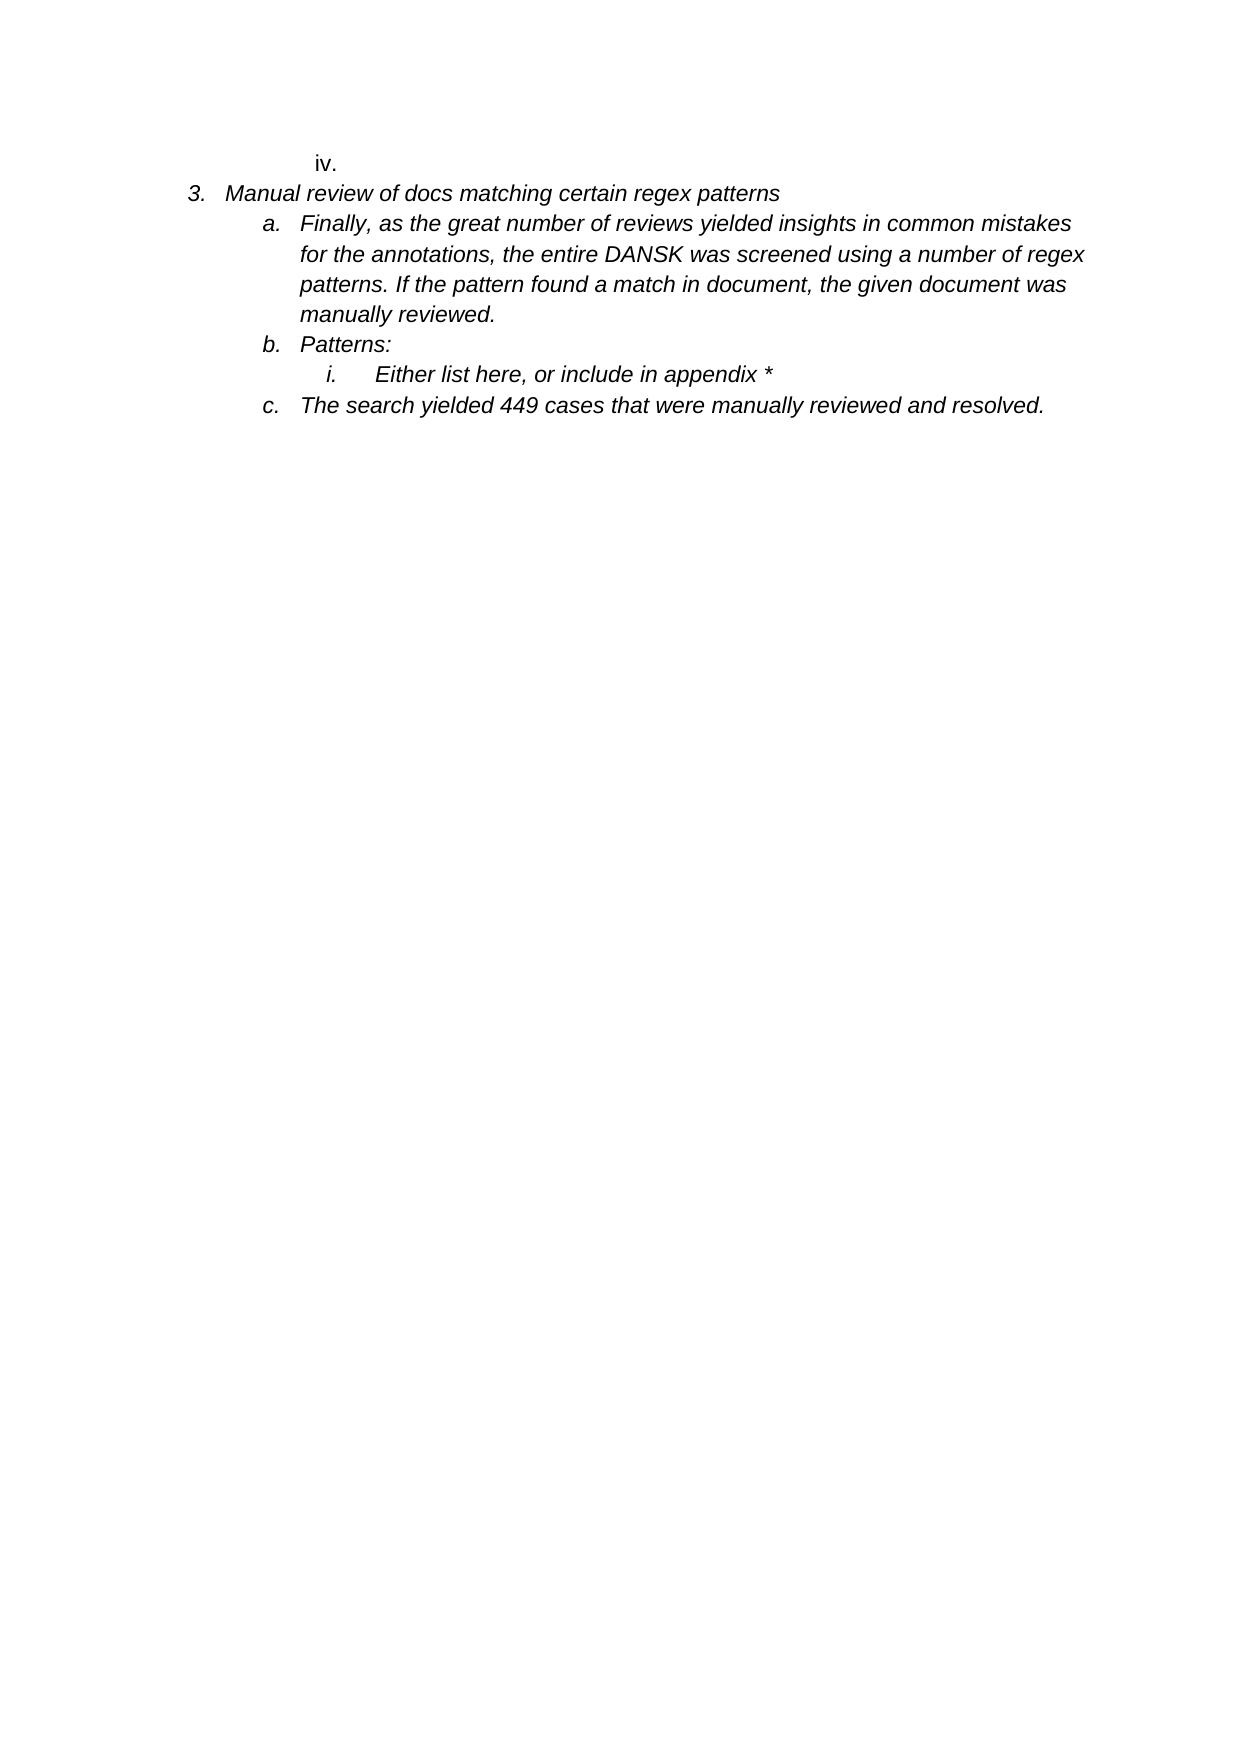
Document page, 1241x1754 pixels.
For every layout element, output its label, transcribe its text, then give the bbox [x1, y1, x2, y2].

list Either list here, or include in appendix * [337, 361, 1090, 388]
list Finally, as the great number of reviews yielded insights in common mistakes for the annotations, the entire DANSK was screened using a number of regex patterns. If the pattern found a match in document, the given document was manually reviewed. [262, 210, 1090, 327]
list Manual review of docs matching certain regex patterns [187, 180, 1090, 207]
list The search yielded 449 cases that were manually reviewed and resolved. [262, 392, 1090, 418]
list Patterns: [262, 331, 1090, 358]
